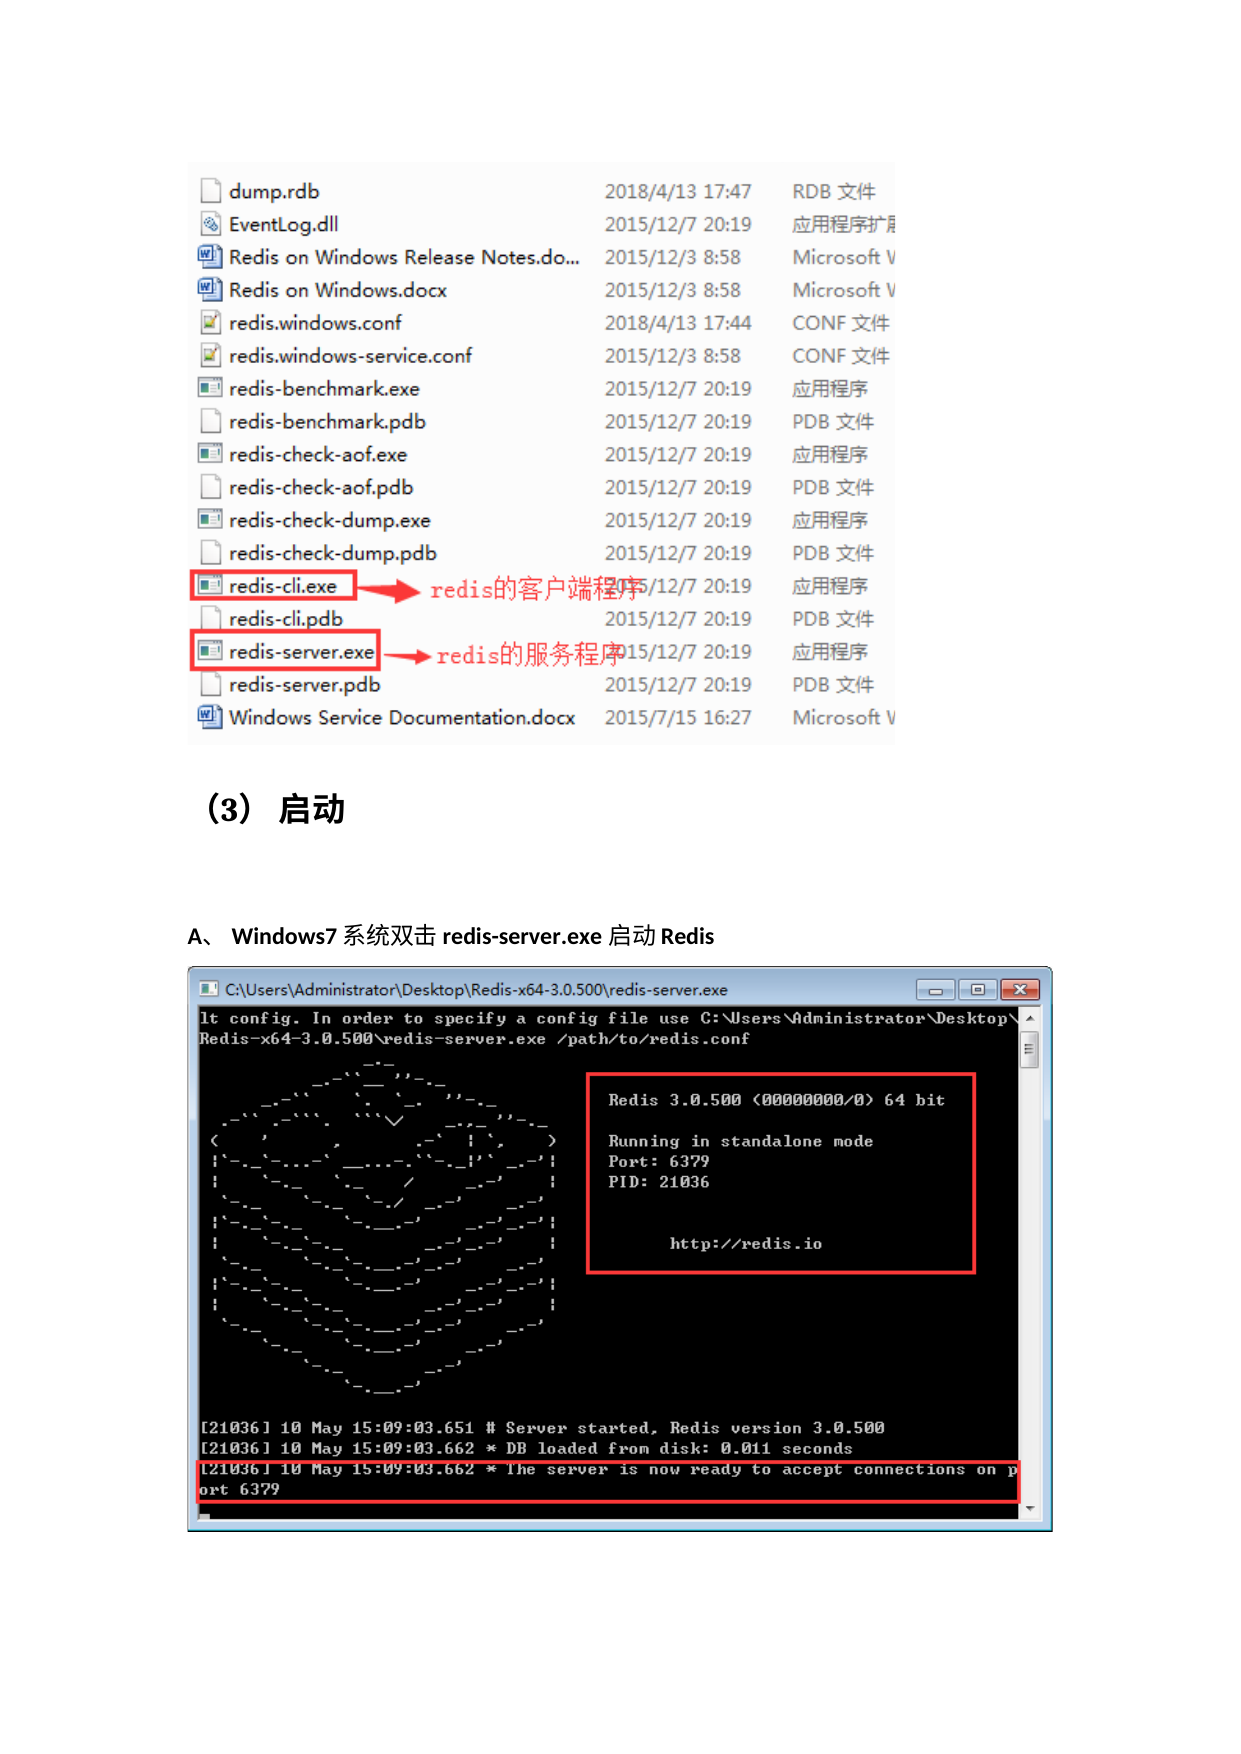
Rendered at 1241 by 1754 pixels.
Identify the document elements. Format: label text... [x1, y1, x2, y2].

picture [187, 162, 896, 745]
text A、 Windows7系统双击redis-server.exe 启动Redis [187, 901, 1053, 966]
picture [187, 966, 1053, 1532]
subtitle （3） 启动 [187, 774, 1053, 839]
